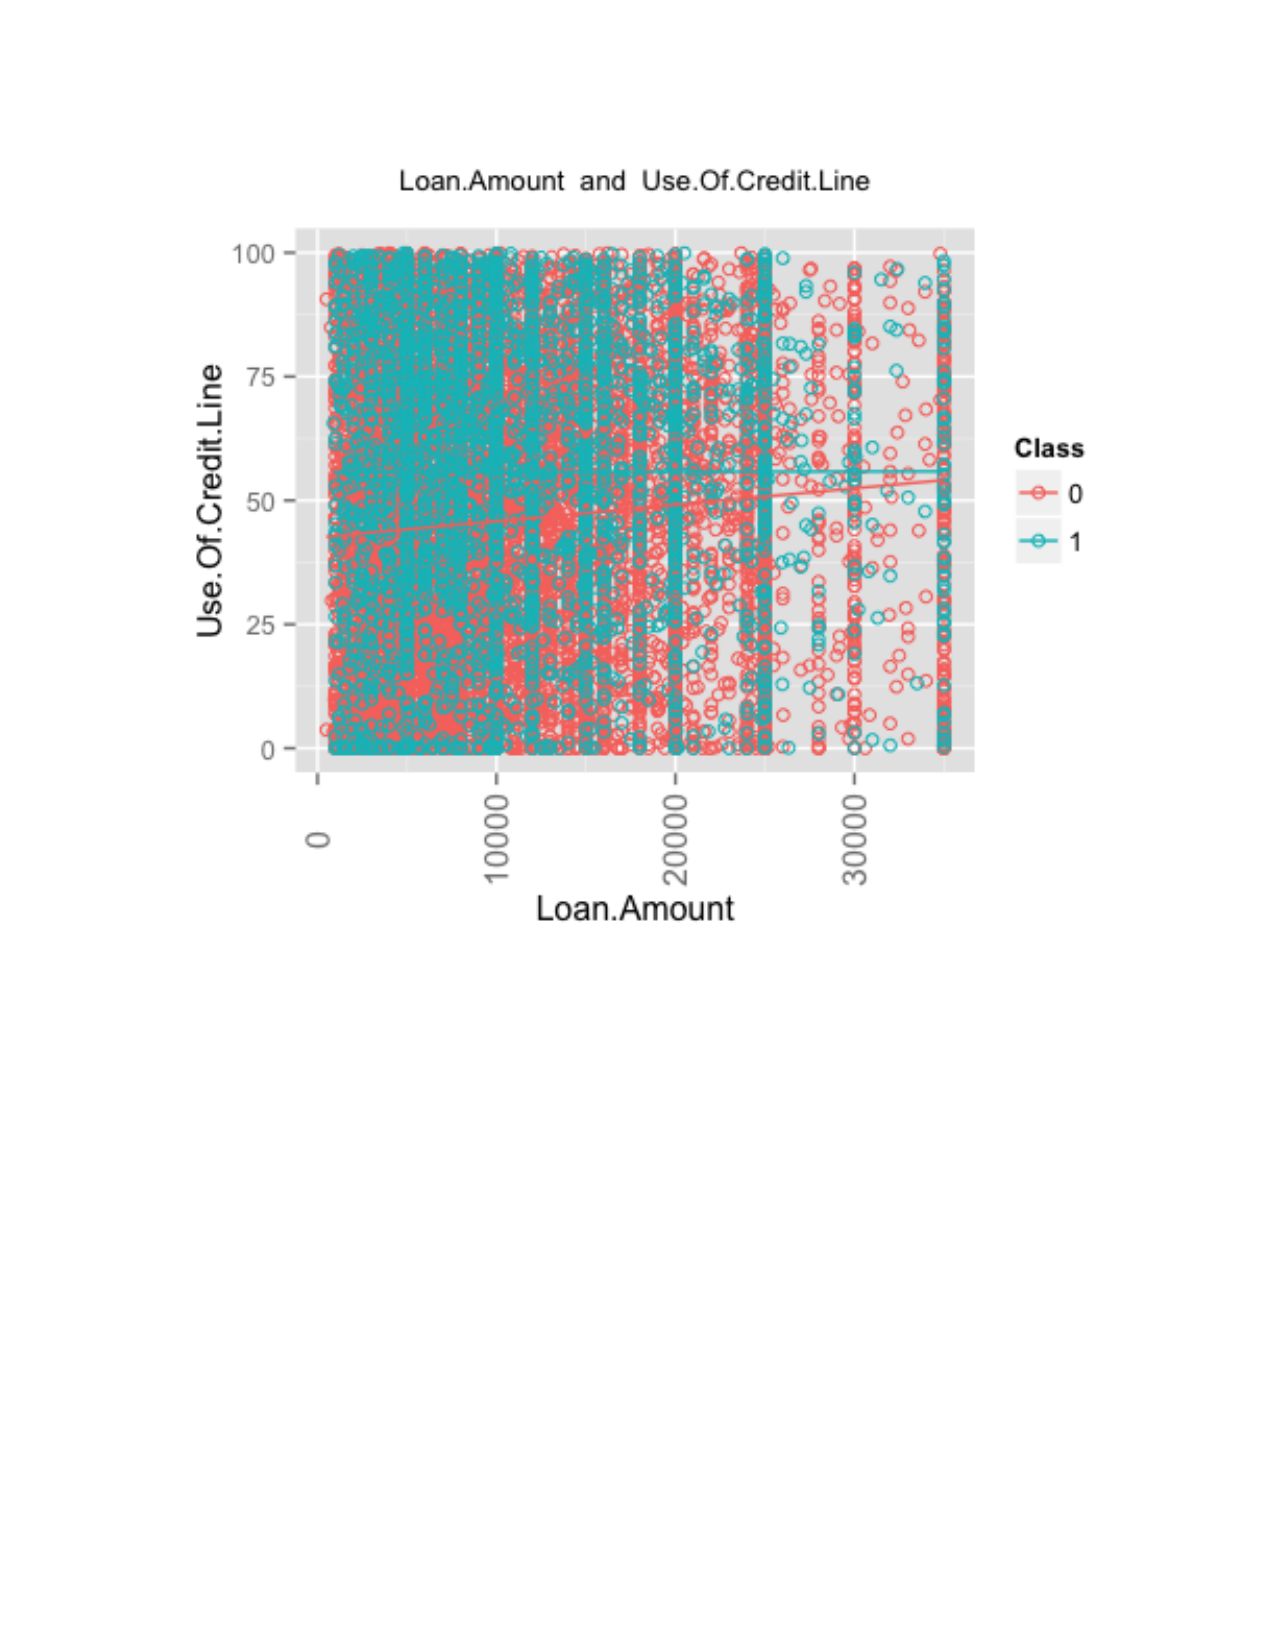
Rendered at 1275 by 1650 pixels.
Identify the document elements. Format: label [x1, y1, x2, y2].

picture [168, 150, 1169, 950]
